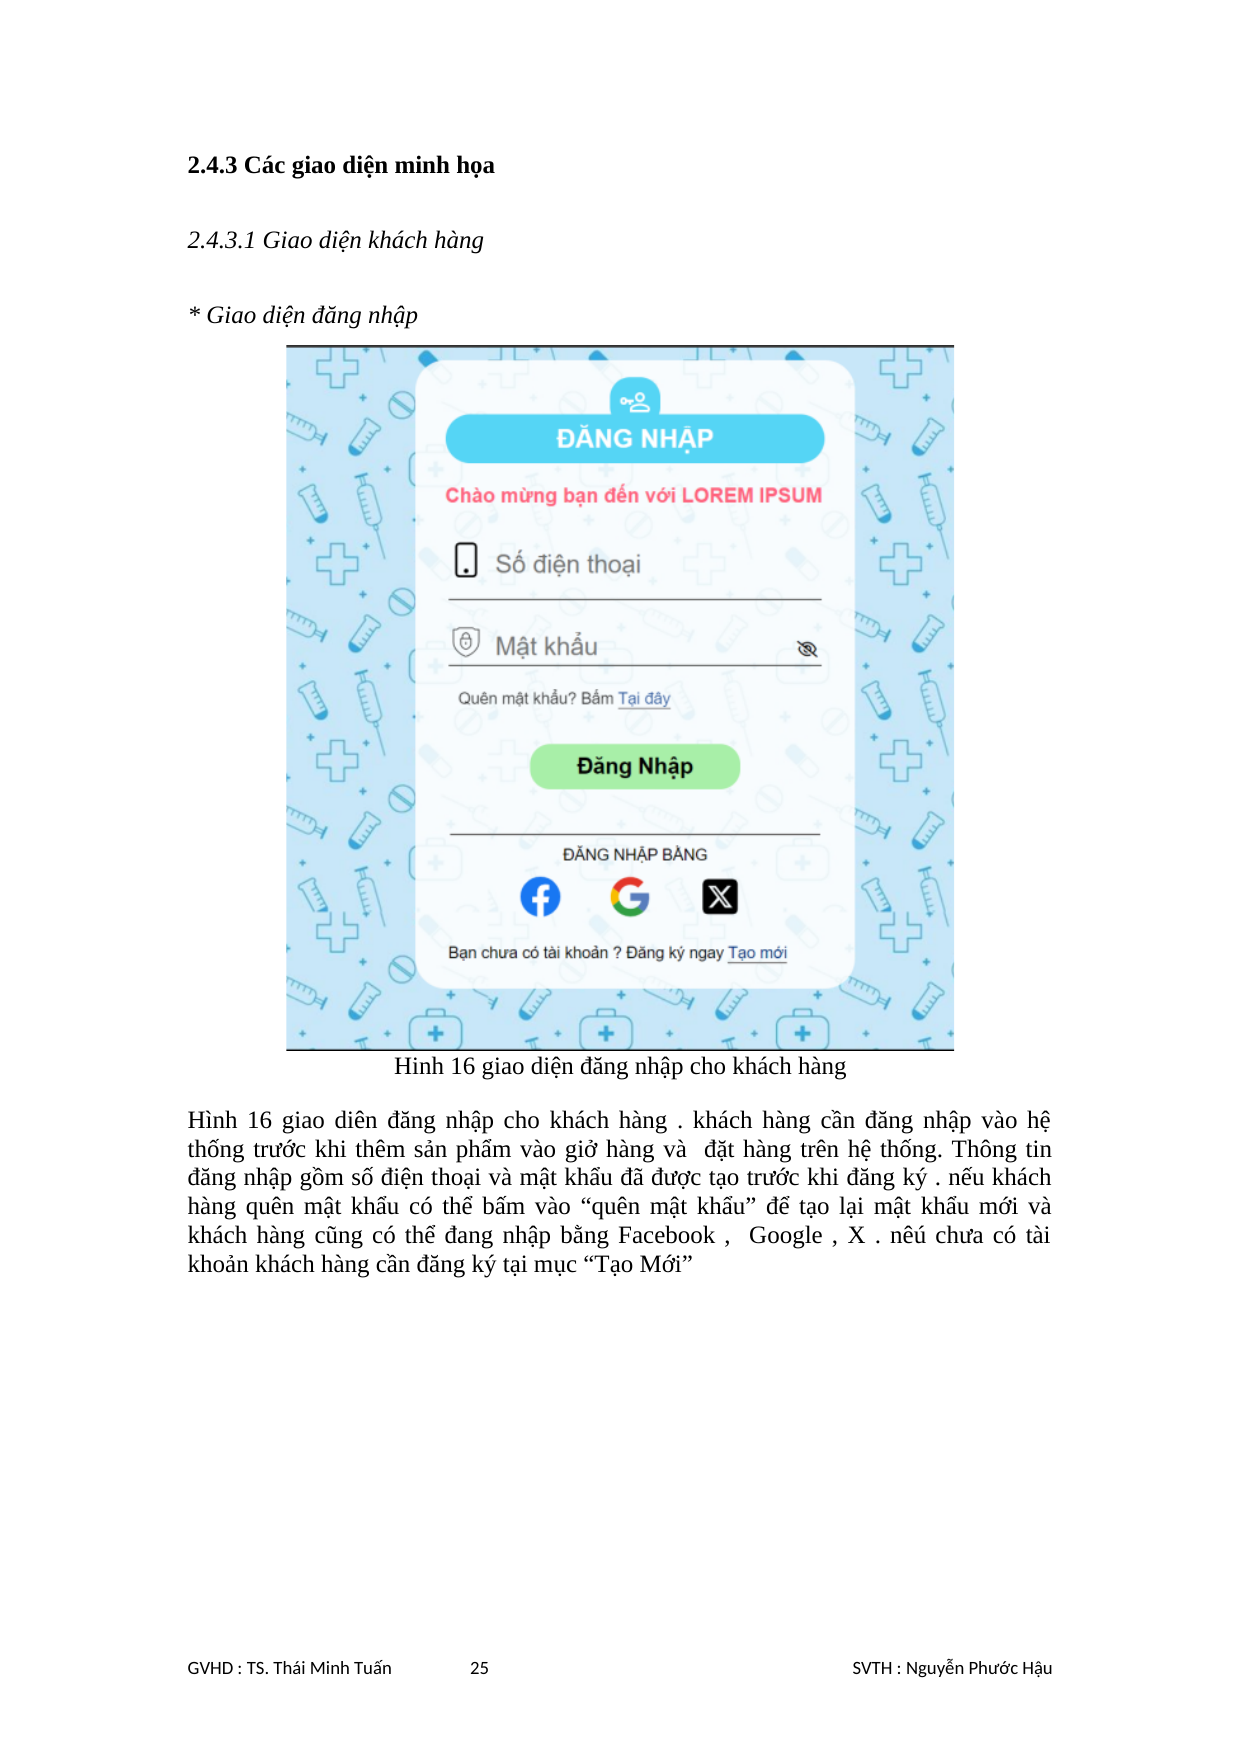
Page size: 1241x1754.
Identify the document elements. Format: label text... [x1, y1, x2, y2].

list Hinh 16 giao diện đăng nhập cho khách hàng [187, 1051, 1053, 1079]
picture [286, 345, 955, 1051]
subtitle 2.4.3.1 Giao diện khách hàng [187, 225, 1053, 254]
subtitle * Giao diện đăng nhập [187, 300, 1053, 329]
text Hình 16 giao diên đăng nhập cho khách hàng . khách hàng cần đăng nhập vào hệ thống trước khi thêm sản phẩm vào giở hàng và đặt hàng trên hệ thống. Thông tin đăng nhập gồm số điện thoại và mật khẩu đã được tạo trước khi đăng ký . nếu khách hàng quên mật khẩu có thể bấm vào “quên mật khẩu” để tạo lại mật khẩu mới và khách hàng cũng có thể đang nhập bằng Facebook , Google , X . nêú chưa có tài khoản khách hàng cần đăng ký tại mục “Tạo Mới” [187, 1105, 1053, 1277]
subtitle 2.4.3 Các giao diện minh họa [187, 150, 1053, 179]
